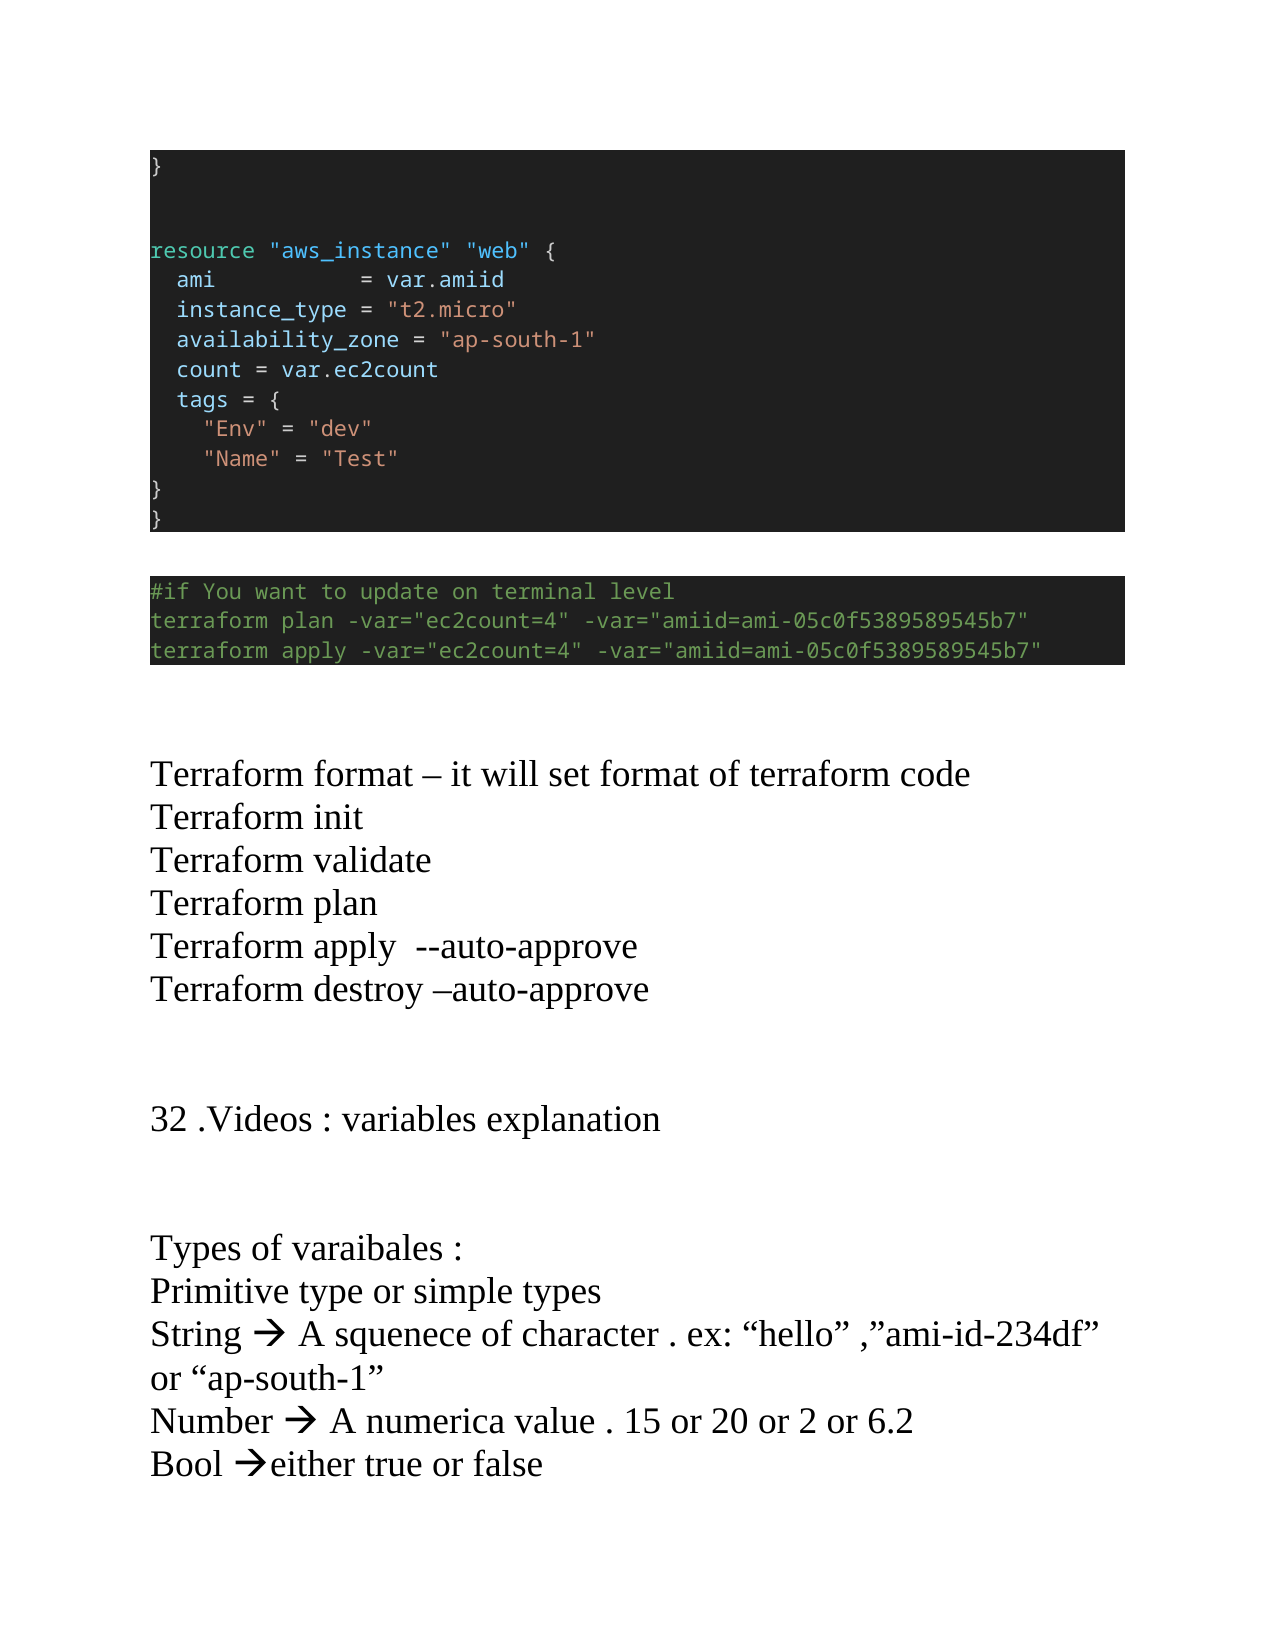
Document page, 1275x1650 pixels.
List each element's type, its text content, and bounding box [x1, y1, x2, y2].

text ami = var.amiid [150, 264, 1125, 294]
text 32 .Videos : variables explanation [150, 1096, 1125, 1139]
text Terraform format – it will set format of terraform code [150, 751, 1125, 794]
text tags = { [150, 383, 1125, 413]
text terraform plan -var="ec2count=4" -var="amiid=ami-05c0f5389589545b7" [150, 605, 1125, 635]
text Terraform apply --auto-approve [150, 924, 1125, 967]
text Primitive type or simple types [150, 1269, 1125, 1312]
text Terraform init [150, 794, 1125, 837]
text String A squenece of character . ex: “hello” ,”ami-id-234df” or “ap-south-1” [150, 1312, 1125, 1398]
text resource "aws_instance" "web" { [150, 234, 1125, 264]
text #if You want to update on terminal level [150, 576, 1125, 605]
text "Name" = "Test" [150, 443, 1125, 473]
text Terraform destroy –auto-approve [150, 967, 1125, 1010]
text availability_zone = "ap-south-1" [150, 324, 1125, 354]
text terraform apply -var="ec2count=4" -var="amiid=ami-05c0f5389589545b7" [150, 635, 1125, 665]
text } [150, 503, 1125, 532]
text Number A numerica value . 15 or 20 or 2 or 6.2 [150, 1398, 1125, 1441]
text instance_type = "t2.micro" [150, 294, 1125, 324]
text "Env" = "dev" [150, 413, 1125, 443]
text } [150, 150, 1125, 180]
text Terraform plan [150, 881, 1125, 924]
text Bool either true or false [150, 1441, 1125, 1484]
text Types of varaibales : [150, 1226, 1125, 1269]
text } [150, 473, 1125, 503]
text count = var.ec2count [150, 354, 1125, 383]
text Terraform validate [150, 837, 1125, 881]
